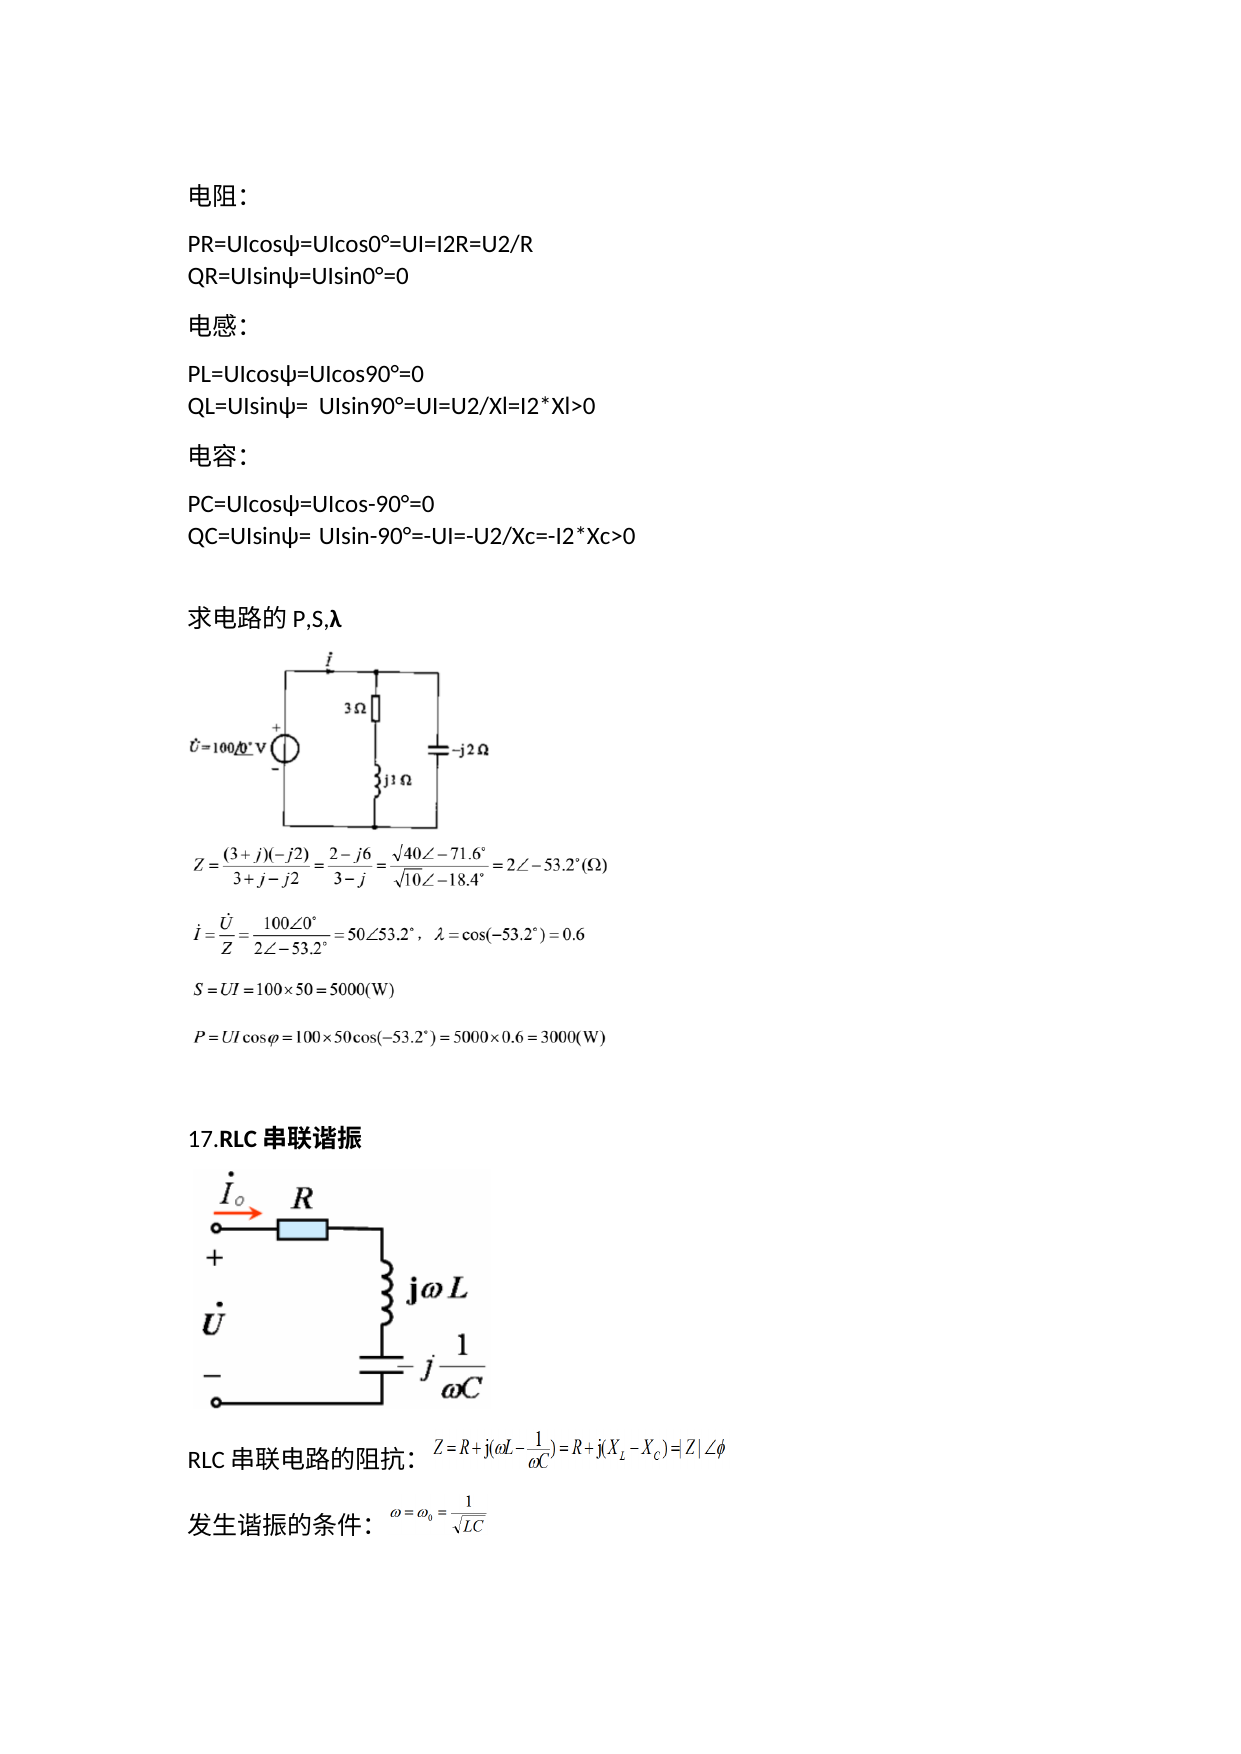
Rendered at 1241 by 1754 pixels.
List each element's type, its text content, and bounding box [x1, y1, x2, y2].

text QR=UIsinψ=UIsin0°=0 [187, 259, 1053, 292]
picture [187, 1169, 494, 1418]
text 电阻： [187, 162, 1053, 227]
text PL=UIcosψ=UIcos90°=0 [187, 357, 1053, 389]
picture [187, 844, 610, 1050]
picture [430, 1429, 736, 1469]
text 电容： [187, 422, 1053, 487]
text PR=UIcosψ=UIcos0°=UI=I2R=U2/R [187, 227, 1053, 259]
text PC=UIcosψ=UIcos-90°=0 [187, 487, 1053, 519]
text 发生谐振的条件： [187, 1494, 1053, 1559]
text 电感： [187, 292, 1053, 357]
list RLC串联谐振 [187, 1104, 1053, 1169]
text RLC串联电路的阻抗： [187, 1429, 1053, 1494]
text QL=UIsinψ= UIsin90°=UI=U2/Xl=I2*Xl>0 [187, 389, 1053, 422]
picture [187, 649, 491, 832]
text QC=UIsinψ= UIsin-90°=-UI=-U2/Xc=-I2*Xc>0 [187, 519, 1053, 552]
picture [387, 1494, 488, 1535]
text 求电路的P,S,λ [187, 584, 1053, 649]
